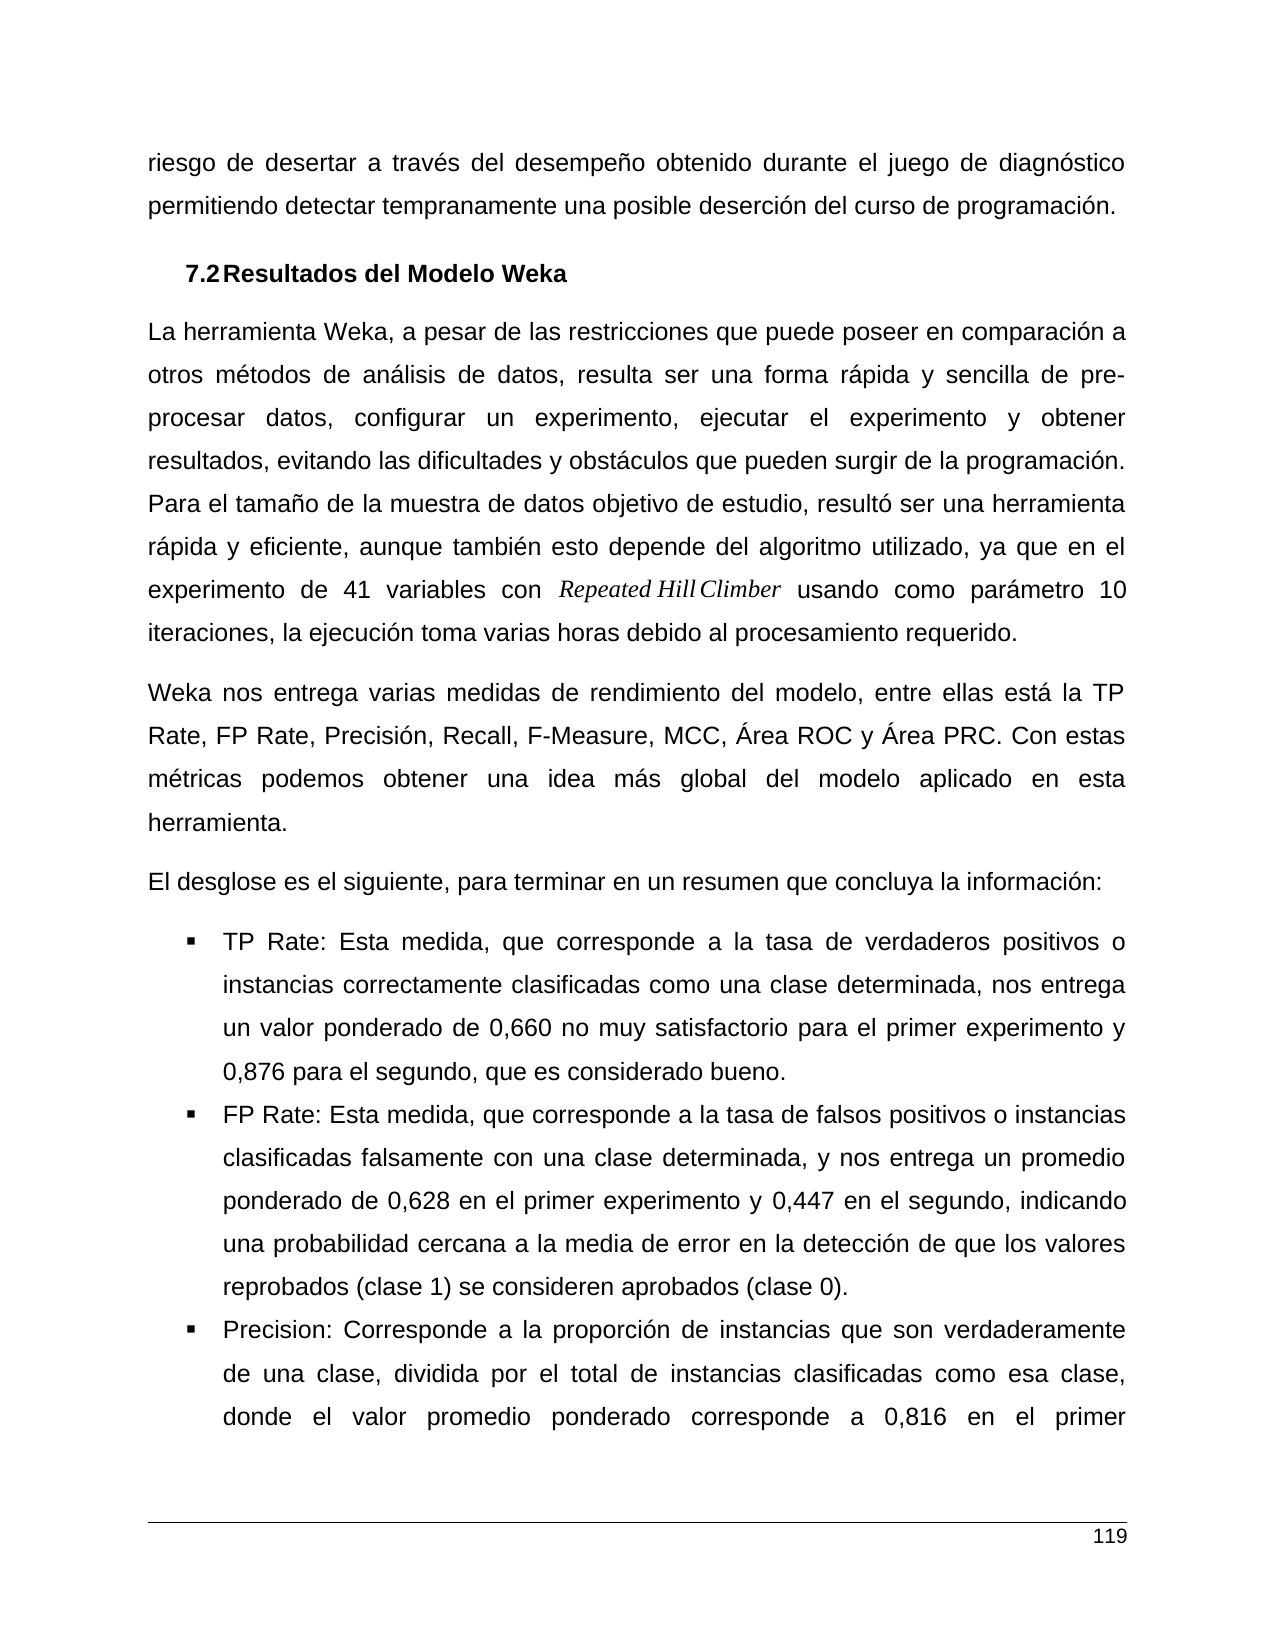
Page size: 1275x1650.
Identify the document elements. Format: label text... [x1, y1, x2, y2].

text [148, 148, 1127, 219]
text El desglose es el siguiente, para terminar en un resumen que concluya la información: [148, 867, 1127, 896]
list TP Rate: Esta medida, que corresponde a la tasa de verdaderos positivos o instancias correctamente clasificadas como una clase determinada, nos entrega un valor ponderado de 0,660 no muy satisfactorio para el primer experimento y 0,876 para el segundo, que es considerado bueno. [185, 927, 1127, 1085]
list FP Rate: Esta medida, que corresponde a la tasa de falsos positivos o instancias clasificadas falsamente con una clase determinada, y nos entrega un promedio ponderado de 0,628 en el primer experimento y 0,447 en el segundo, indicando una probabilidad cercana a la media de error en la detección de que los valores reprobados (clase 1) se consideren aprobados (clase 0). [185, 1100, 1127, 1301]
text La herramienta Weka, a pesar de las restricciones que puede poseer en comparación a otros métodos de análisis de datos, resulta ser una forma rápida y sencilla de pre-procesar datos, configurar un experimento, ejecutar el experimento y obtener resultados, evitando las dificultades y obstáculos que pueden surgir de la programación. Para el tamaño de la muestra de datos objetivo de estudio, resultó ser una herramienta rápida y eficiente, aunque también esto depende del algoritmo utilizado, ya que en el experimento de 41 variables con usando como parámetro 10 iteraciones, la ejecución toma varias horas debido al procesamiento requerido. [148, 316, 1127, 647]
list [185, 1315, 1127, 1431]
text Weka nos entrega varias medidas de rendimiento del modelo, entre ellas está la TP Rate, FP Rate, Precisión, Recall, F-Measure, MCC, Área ROC y Área PRC. Con estas métricas podemos obtener una idea más global del modelo aplicado en esta herramienta. [148, 678, 1127, 836]
text Resultados del Modelo Weka [185, 259, 1127, 288]
